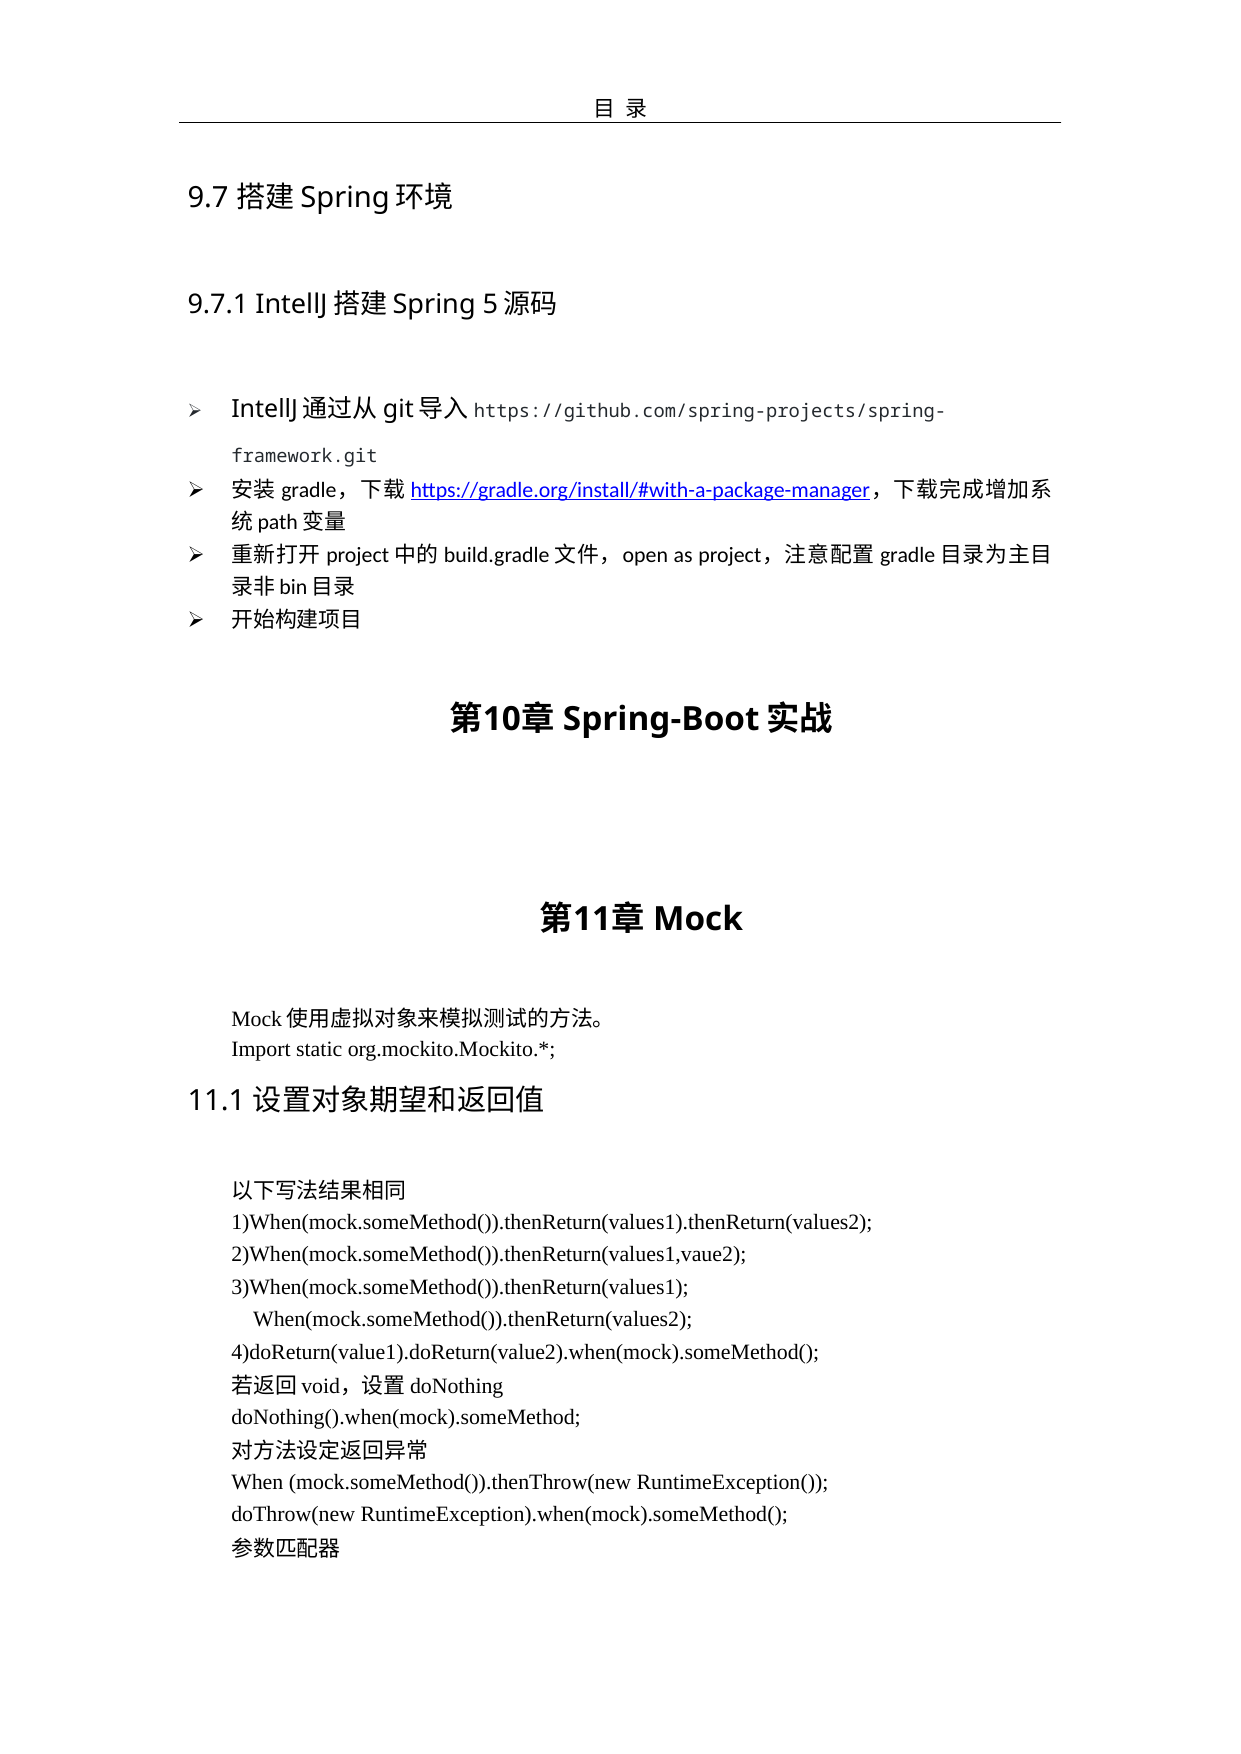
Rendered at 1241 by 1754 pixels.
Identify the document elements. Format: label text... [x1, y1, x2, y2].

subtitle Mock [187, 883, 1053, 948]
text 对方法设定返回异常 [187, 1433, 1053, 1465]
list 安装gradle，下载https://gradle.org/install/#with-a-package-manager，下载完成增加系统path变量 [187, 471, 1053, 536]
list 重新打开project中的build.gradle文件，open as project，注意配置gradle目录为主目录非bin目录 [187, 536, 1053, 601]
subtitle 设置对象期望和返回值 [187, 1065, 1053, 1130]
text 4)doReturn(value1).doReturn(value2).when(mock).someMethod(); [187, 1335, 1053, 1368]
text 1)When(mock.someMethod()).thenReturn(values1).thenReturn(values2); [187, 1205, 1053, 1238]
text 2)When(mock.someMethod()).thenReturn(values1,vaue2); [187, 1238, 1053, 1270]
text Import static org.mockito.Mockito.*; [187, 1033, 1053, 1065]
text 若返回void，设置doNothing [187, 1368, 1053, 1400]
subtitle 搭建Spring环境 [187, 162, 1053, 227]
list IntellJ通过从git导入https://github.com/spring-projects/spring-framework.git [187, 374, 1053, 471]
text 以下写法结果相同 [187, 1173, 1053, 1205]
subtitle IntellJ搭建Spring 5源码 [187, 269, 1053, 334]
text When (mock.someMethod()).thenThrow(new RuntimeException()); [187, 1465, 1053, 1498]
text Mock使用虚拟对象来模拟测试的方法。 [187, 1000, 1053, 1033]
text 参数匹配器 [187, 1530, 1053, 1563]
text doNothing().when(mock).someMethod; [187, 1400, 1053, 1433]
text 3)When(mock.someMethod()).thenReturn(values1); [187, 1270, 1053, 1303]
text doThrow(new RuntimeException).when(mock).someMethod(); [187, 1498, 1053, 1530]
text When(mock.someMethod()).thenReturn(values2); [187, 1303, 1053, 1335]
subtitle Spring-Boot实战 [187, 684, 1053, 749]
list 开始构建项目 [187, 601, 1053, 634]
